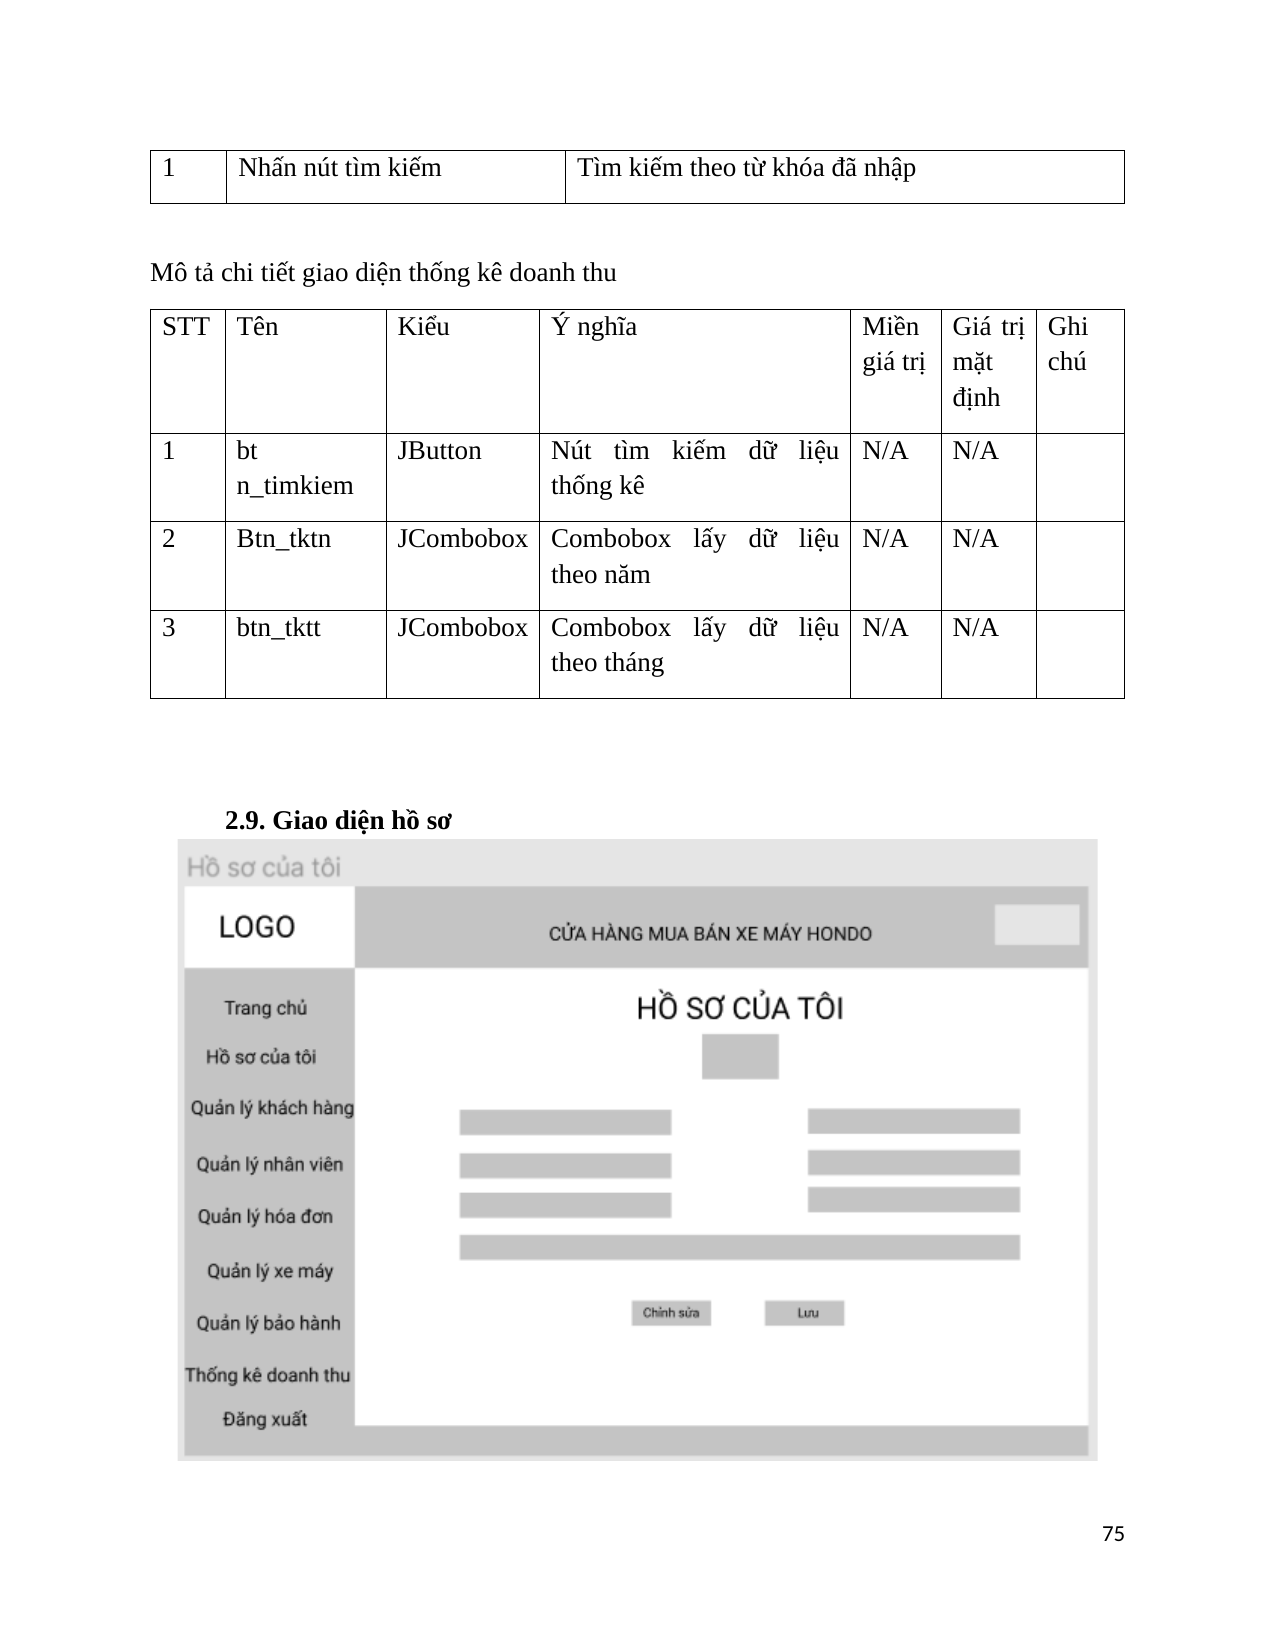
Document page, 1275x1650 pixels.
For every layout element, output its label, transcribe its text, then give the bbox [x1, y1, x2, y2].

table_cell N/A [851, 522, 941, 609]
picture [177, 839, 1098, 1461]
table_cell 1 [151, 151, 226, 203]
table_cell Nút tìm kiếm dữ liệu thống kê [540, 434, 850, 521]
table_cell Nhấn nút tìm kiếm [227, 151, 565, 203]
table_cell btn_timkiem [226, 434, 386, 521]
table_header Giá trị mặt định [942, 310, 1036, 433]
table_header Miền giá trị [851, 310, 941, 433]
table_cell 1 [151, 434, 225, 521]
table_cell N/A [942, 611, 1036, 698]
table_cell 3 [151, 611, 225, 698]
table_cell JCombobox [387, 611, 539, 698]
table_header STT [151, 310, 225, 433]
table_cell [1037, 434, 1124, 521]
table_cell N/A [851, 434, 941, 521]
table_cell N/A [942, 434, 1036, 521]
table_header Kiểu [387, 310, 539, 433]
table_cell N/A [851, 611, 941, 698]
table_cell 2 [151, 522, 225, 609]
table_cell JCombobox [387, 522, 539, 609]
table_cell Btn_tktn [226, 522, 386, 609]
table_cell [1037, 522, 1124, 609]
table_header Tên [226, 310, 386, 433]
table_header Ý nghĩa [540, 310, 850, 433]
table_cell N/A [942, 522, 1036, 609]
table_cell btn_tktt [226, 611, 386, 698]
table_header Ghi chú [1037, 310, 1124, 433]
table_cell Tìm kiếm theo từ khóa đã nhập [566, 151, 1124, 203]
text Mô tả chi tiết giao diện thống kê doanh thu [150, 256, 1125, 287]
table_cell Combobox lấy dữ liệu theo năm [540, 522, 850, 609]
table_cell Combobox lấy dữ liệu theo tháng [540, 611, 850, 698]
table_cell JButton [387, 434, 539, 521]
subtitle 2.9. Giao diện hồ sơ [225, 804, 1125, 835]
table_cell [1037, 611, 1124, 698]
